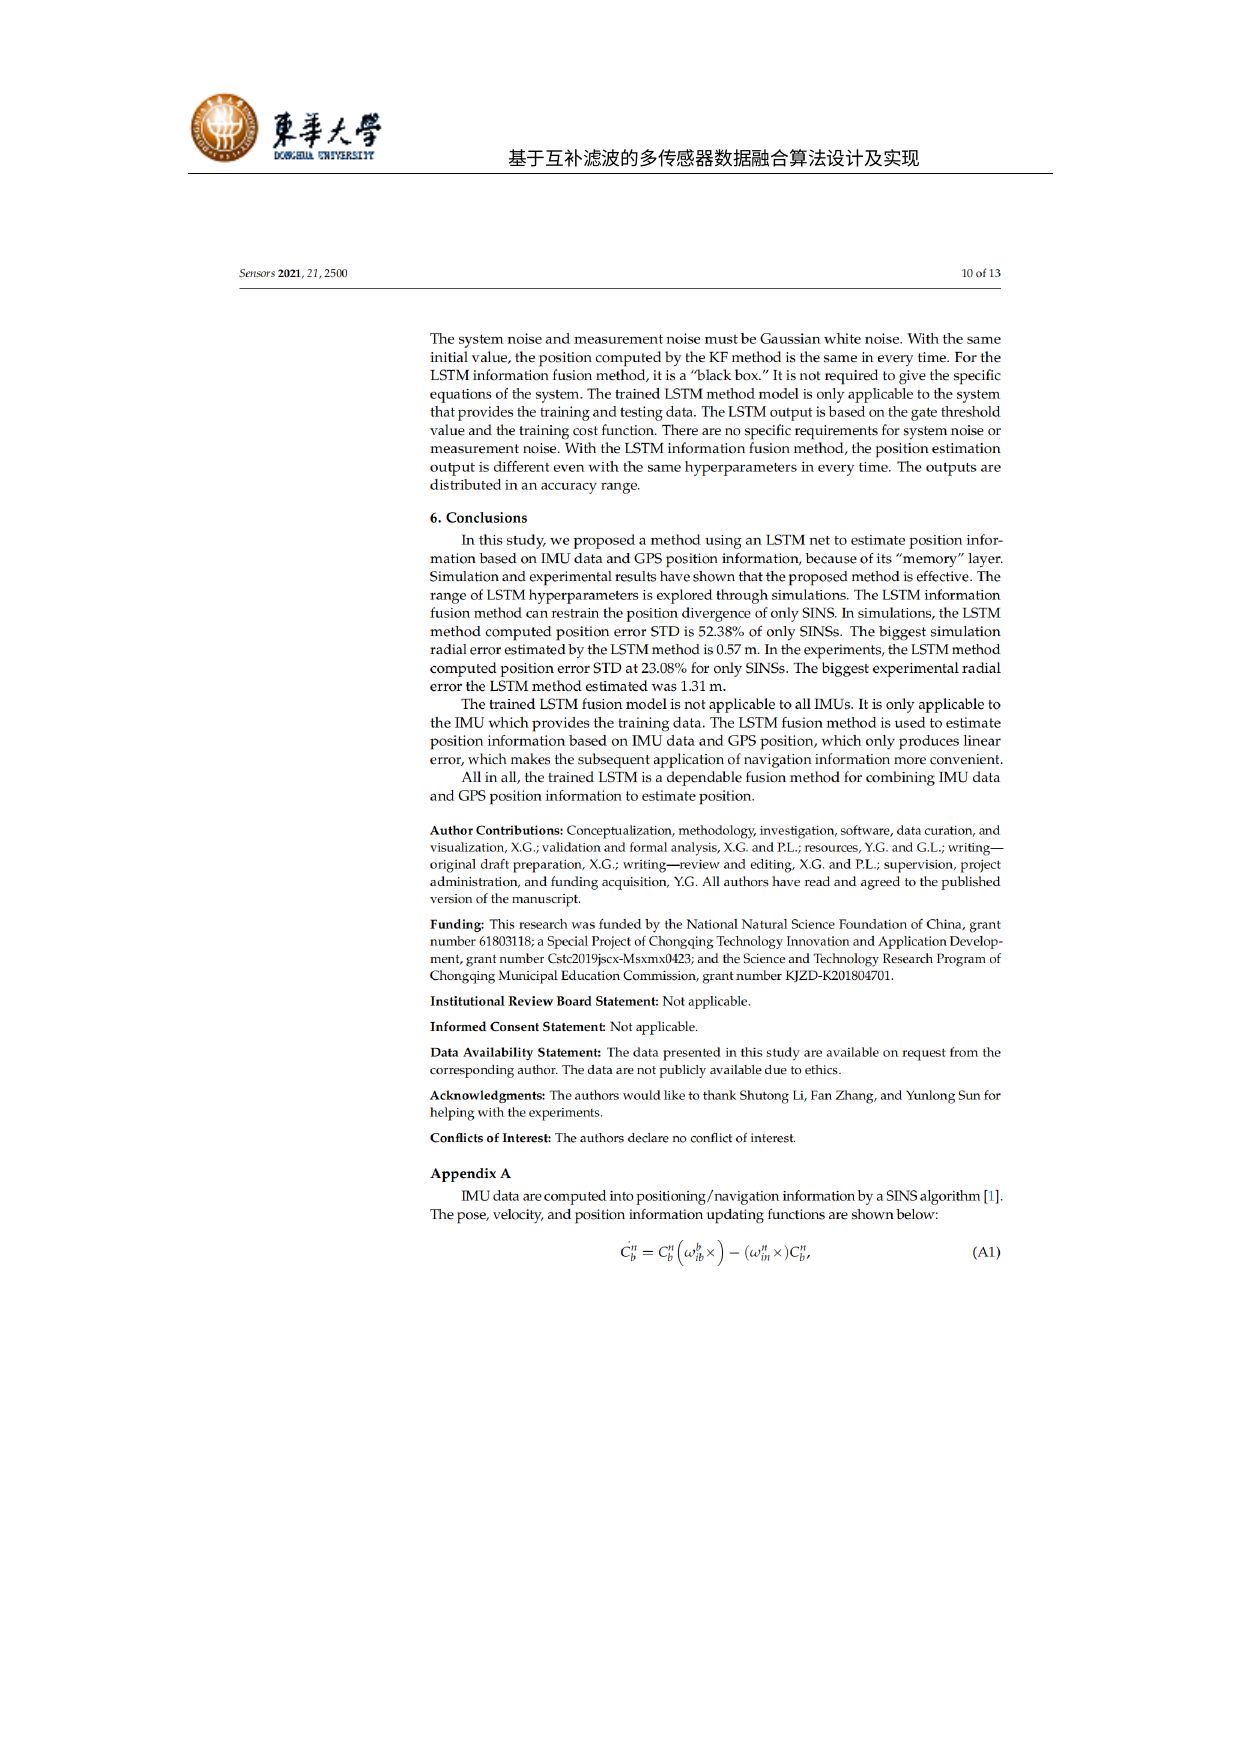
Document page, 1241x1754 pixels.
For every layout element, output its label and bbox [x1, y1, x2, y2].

picture [187, 190, 1053, 1414]
picture [187, 88, 386, 166]
